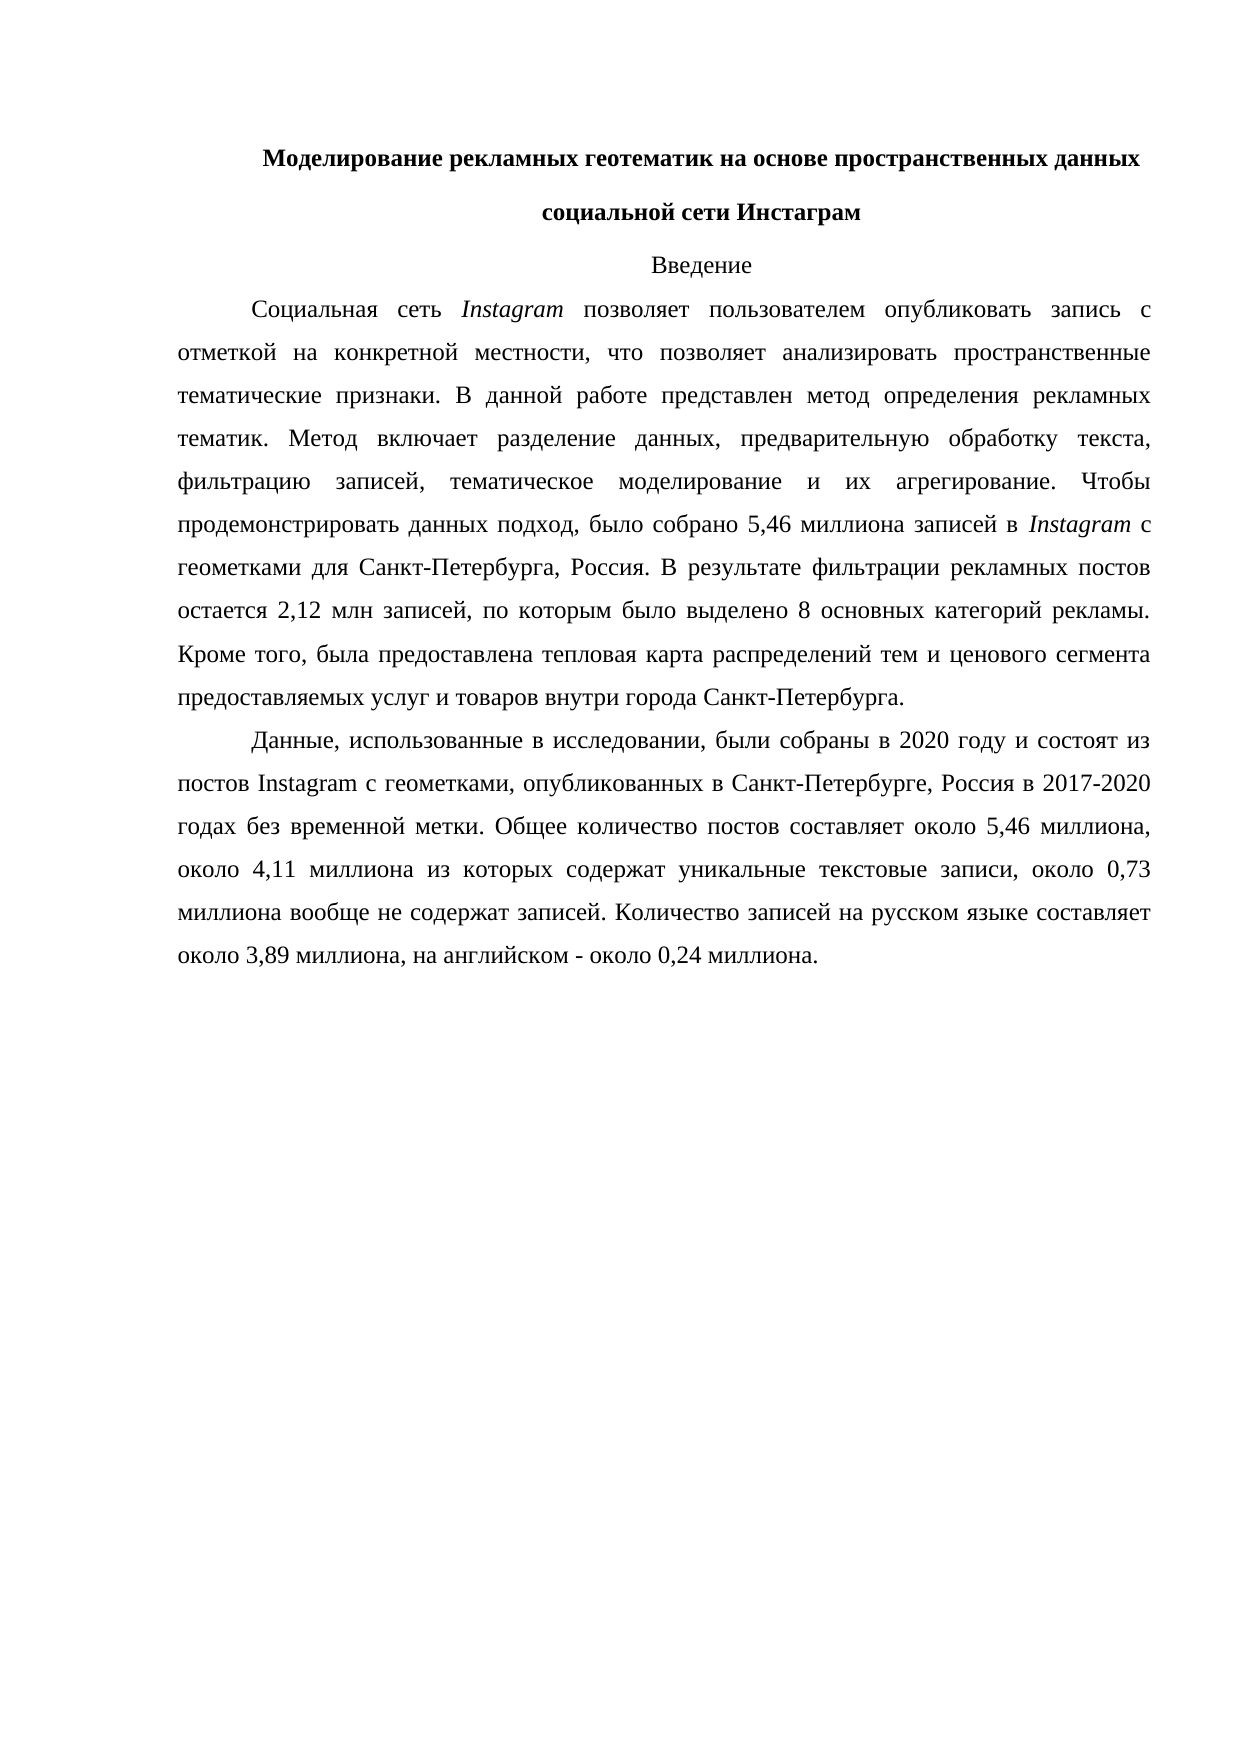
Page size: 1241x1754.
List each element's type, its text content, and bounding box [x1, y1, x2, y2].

text Социальная сеть Instagram позволяет пользователем опубликовать запись с отметкой на конкретной местности, что позволяет анализировать пространственные тематические признаки. В данной работе представлен метод определения рекламных тематик. Метод включает разделение данных, предварительную обработку текста, фильтрацию записей, тематическое моделирование и их агрегирование. Чтобы продемонстрировать данных подход, было собрано 5,46 миллиона записей в Instagram с геометками для Санкт-Петербурга, Россия. В результате фильтрации рекламных постов остается 2,12 млн записей, по которым было выделено 8 основных категорий рекламы. Кроме того, была предоставлена тепловая карта распределений тем и ценового сегмента предоставляемых услуг и товаров внутри города Санкт-Петербурга. [177, 294, 1152, 711]
subtitle Моделирование рекламных геотематик на основе пространственных данных [177, 143, 1152, 172]
subtitle социальной сети Инстаграм [177, 197, 1152, 226]
subtitle Введение [177, 251, 1152, 279]
text Данные, использованные в исследовании, были собраны в 2020 году и состоят из постов Instagram с геометками, опубликованных в Санкт-Петербурге, Россия в 2017-2020 годах без временной метки. Общее количество постов составляет около 5,46 миллиона, около 4,11 миллиона из которых содержат уникальные текстовые записи, около 0,73 миллиона вообще не содержат записей. Количество записей на русском языке составляет около 3,89 миллиона, на английском - около 0,24 миллиона. [177, 725, 1152, 969]
